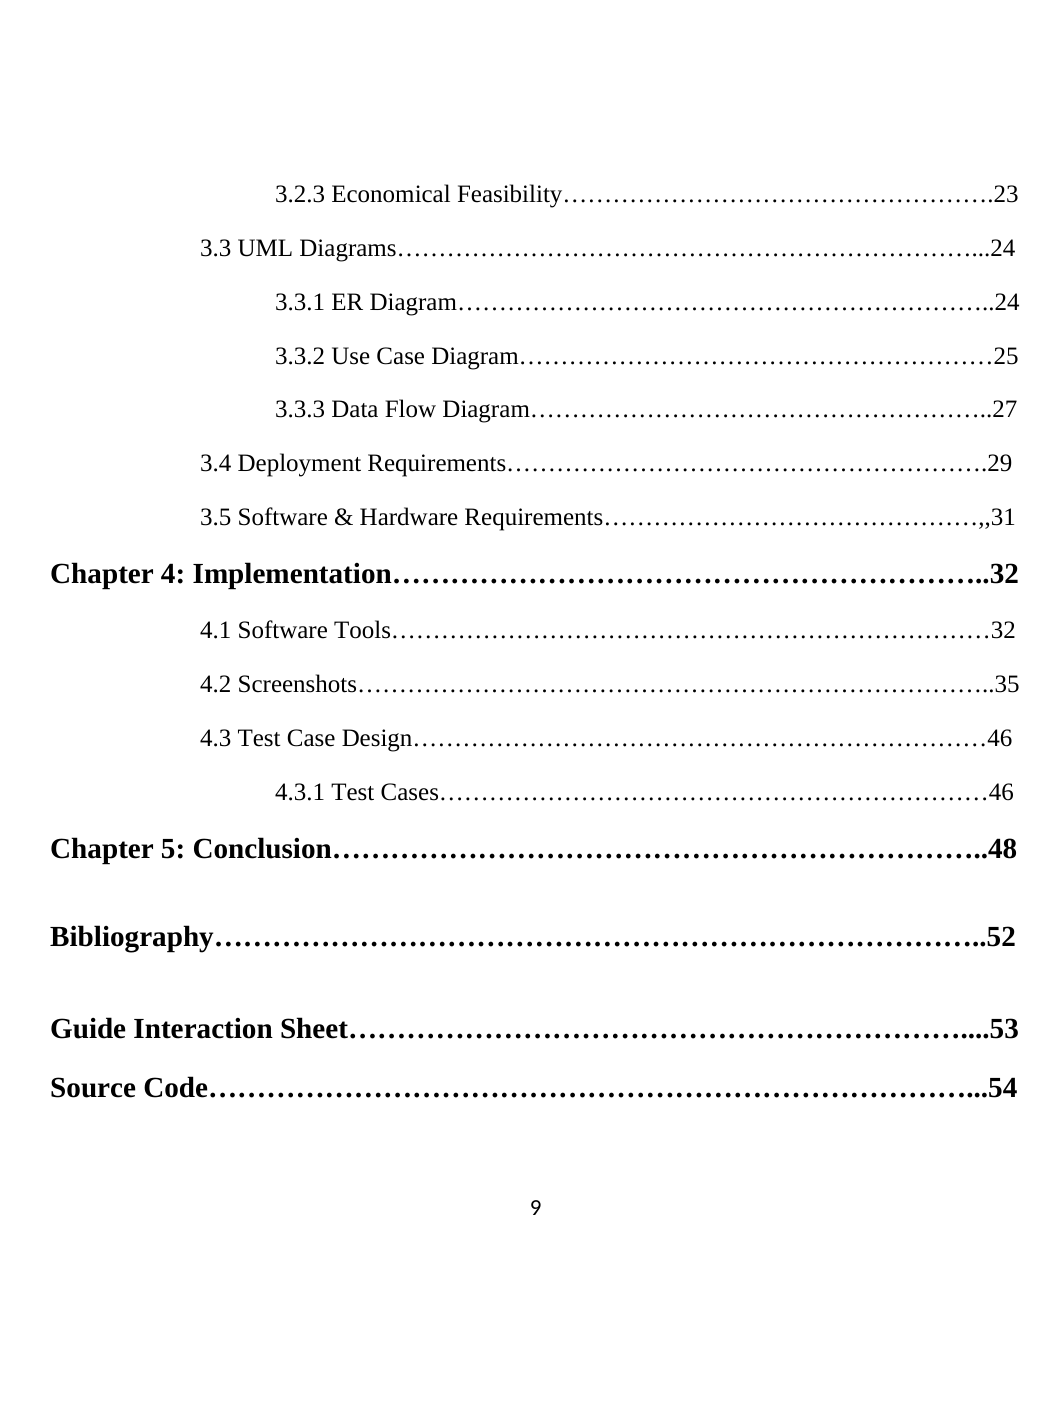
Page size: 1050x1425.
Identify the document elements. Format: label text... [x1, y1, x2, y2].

text 3.3.3 Data Flow Diagram………………………………………………..27 [50, 394, 1021, 423]
text 3.3 UML Diagrams……………………………………………………………...24 [50, 233, 1021, 262]
text 3.3.1 ER Diagram………………………………………………………..24 [50, 287, 1021, 316]
text 3.3.2 Use Case Diagram…………………………………………………25 [50, 341, 1021, 369]
text 4.3.1 Test Cases…………………………………………………………46 [50, 777, 1021, 806]
text Chapter 4: Implementation……………………………………………………..32 [50, 556, 1021, 590]
text Source Code……………………………………………………………………...54 [50, 1070, 1021, 1104]
text 3.5 Software & Hardware Requirements………………………………………,,31 [50, 502, 1021, 531]
text 4.2 Screenshots…………………………………………………………………..35 [50, 669, 1021, 698]
subtitle Bibliography……………………………………………………………………..52 [50, 919, 1021, 953]
text Guide Interaction Sheet………………………………………………………....53 [50, 1011, 1021, 1044]
text Chapter 5: Conclusion…………………………………………………………..48 [50, 831, 1021, 864]
text 3.4 Deployment Requirements………………………………………………….29 [50, 448, 1021, 477]
text 3.2.3 Economical Feasibility…………………………………………….23 [50, 179, 1021, 208]
text 4.3 Test Case Design……………………………………………………………46 [50, 723, 1021, 752]
text 4.1 Software Tools………………………………………………………………32 [50, 616, 1021, 644]
